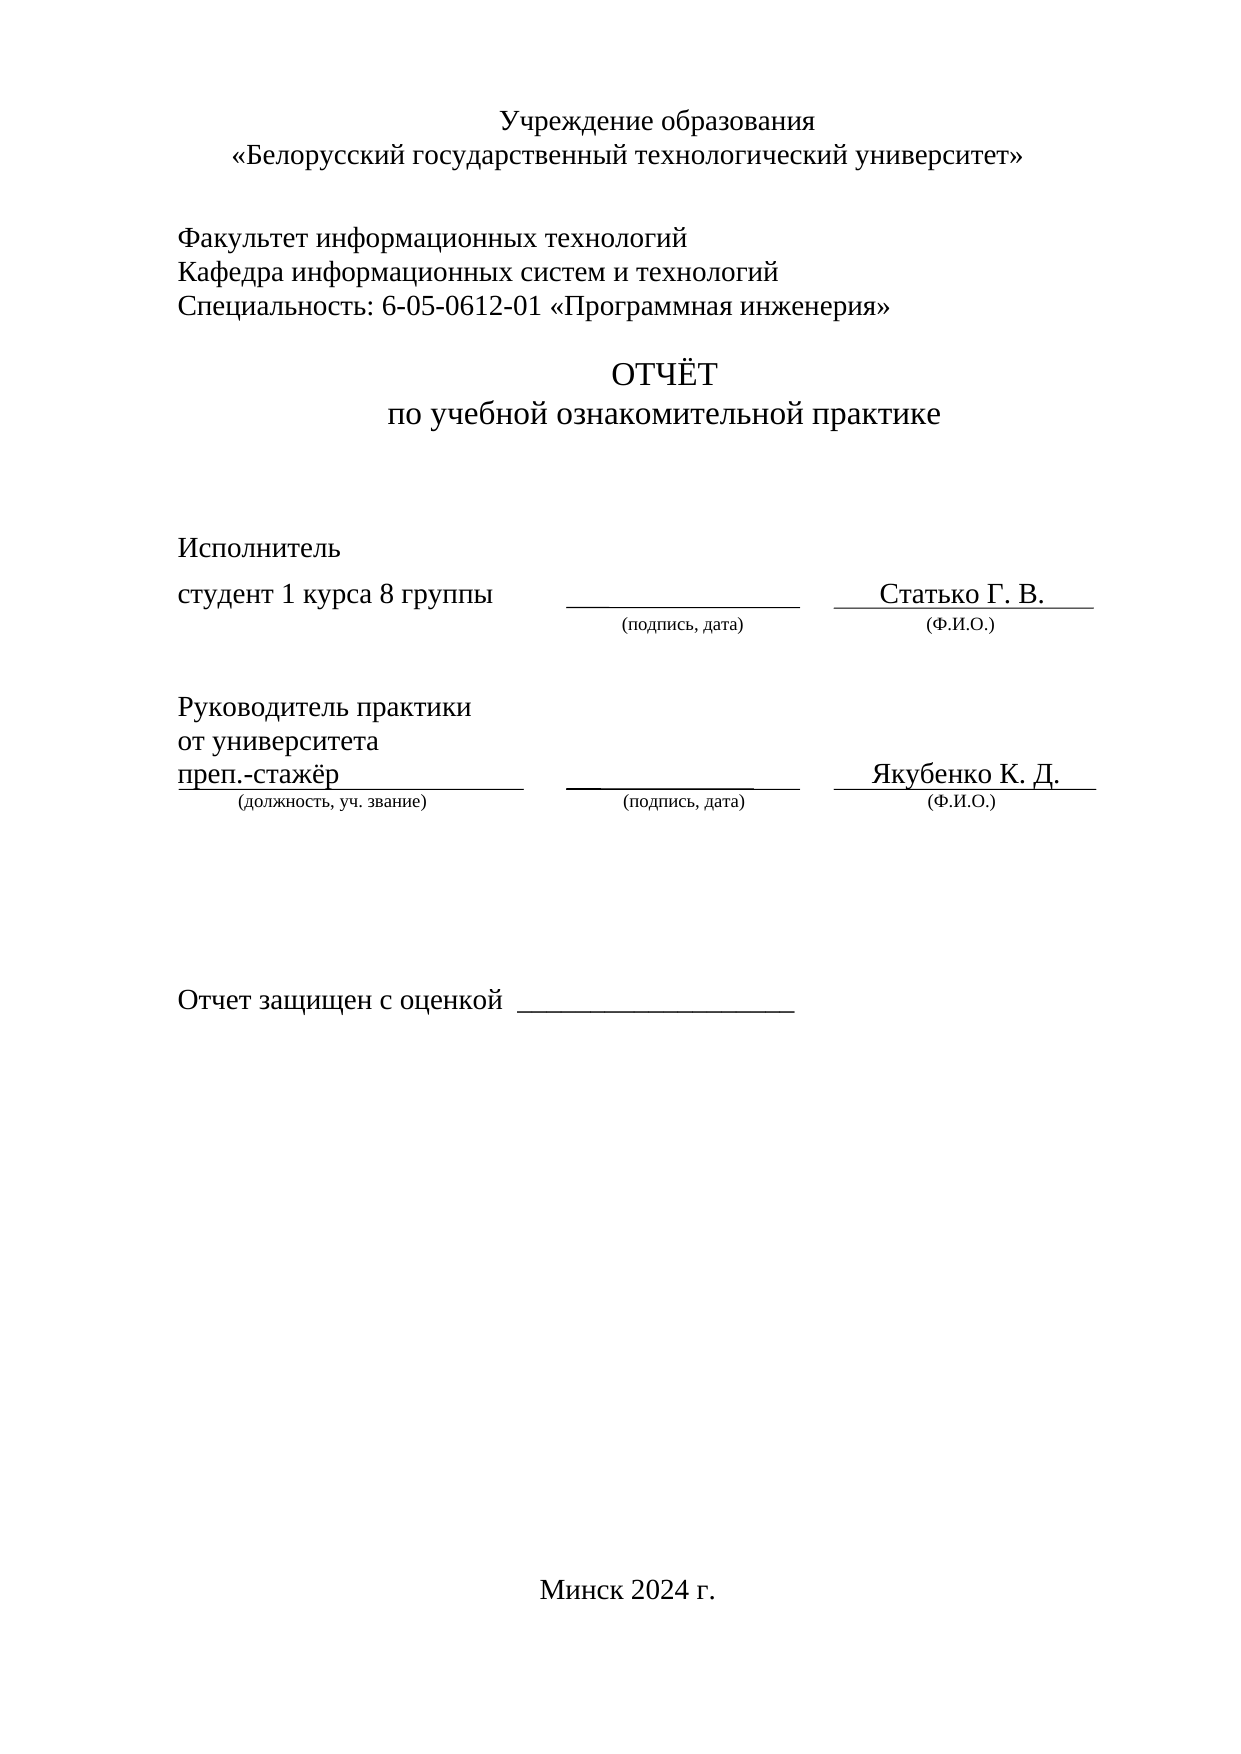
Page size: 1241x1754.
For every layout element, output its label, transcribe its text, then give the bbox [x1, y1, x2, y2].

text преп.-стажёр Якубенко К. Д. [177, 756, 1152, 790]
text (должность, уч. звание) (подпись, дата) (Ф.И.О.) [177, 790, 1152, 812]
text студент 1 курса 8 группы Статько Г. В. [177, 577, 1152, 610]
text Исполнитель [177, 531, 1152, 564]
text Кафедра информационных систем и технологий [177, 254, 1152, 288]
text Руководитель практики [177, 689, 1008, 723]
text от университета [177, 723, 1008, 756]
text «Белорусский государственный технологический университет» [118, 137, 1137, 171]
text Специальность: 6-05-0612-01 «Программная инженерия» [177, 288, 1152, 321]
text Учреждение образования [118, 103, 1137, 137]
text ОТЧЁТ [177, 355, 1152, 393]
text (подпись, дата) (Ф.И.О.) [177, 613, 1152, 634]
text Минск 2024 г. [118, 1572, 1137, 1605]
text по учебной ознакомительной практике [177, 393, 1152, 431]
text Отчет защищен с оценкой ___________________ [177, 982, 1152, 1015]
text Факультет информационных технологий [177, 221, 1152, 254]
